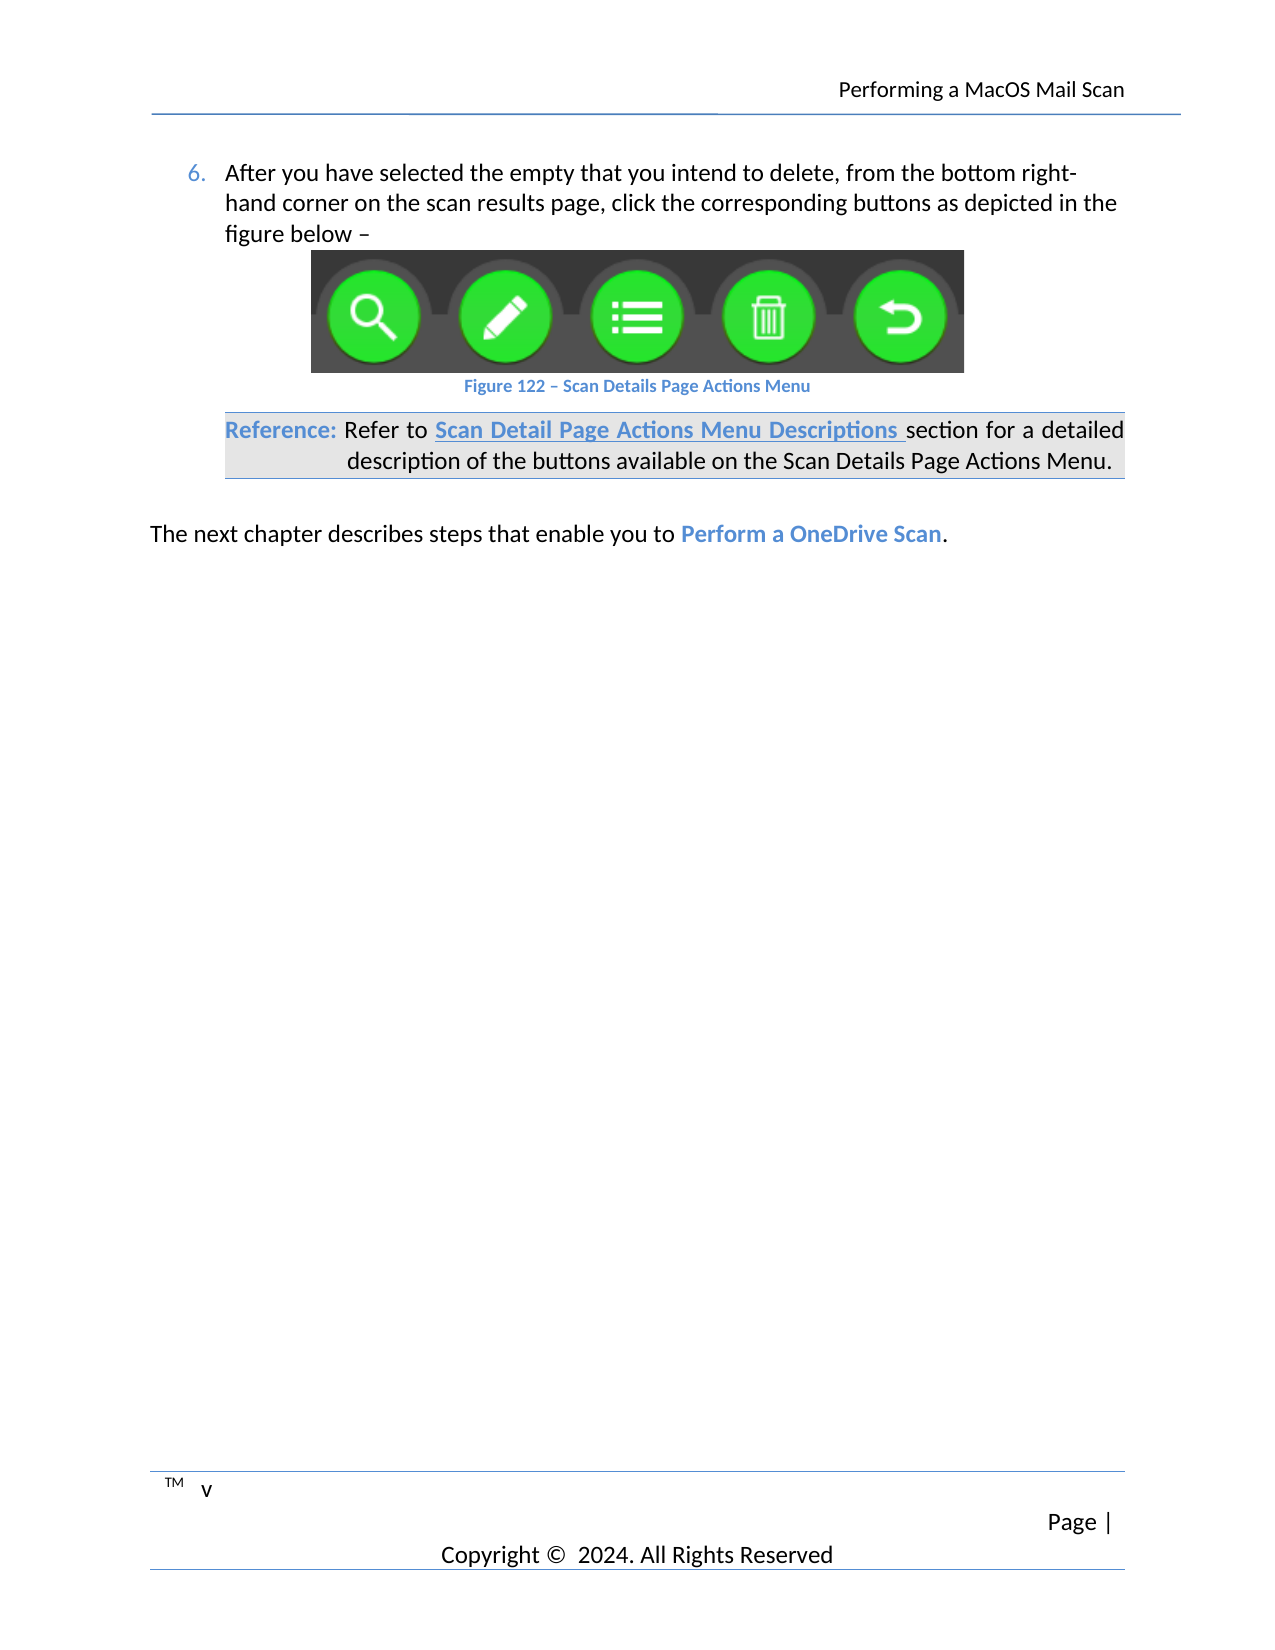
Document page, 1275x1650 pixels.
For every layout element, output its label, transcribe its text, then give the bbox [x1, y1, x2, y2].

list After you have selected the empty that you intend to delete, from the bottom right-hand corner on the scan results page, click the corresponding buttons as depicted in the figure below – [187, 157, 1125, 248]
picture [311, 250, 965, 373]
text The next chapter describes steps that enable you to Perform a OneDrive Scan. [150, 518, 1125, 549]
text Reference: Refer to Scan Detail Page Actions Menu Descriptions section for a detailed description of the buttons available on the Scan Details Page Actions Menu. [225, 413, 1125, 478]
